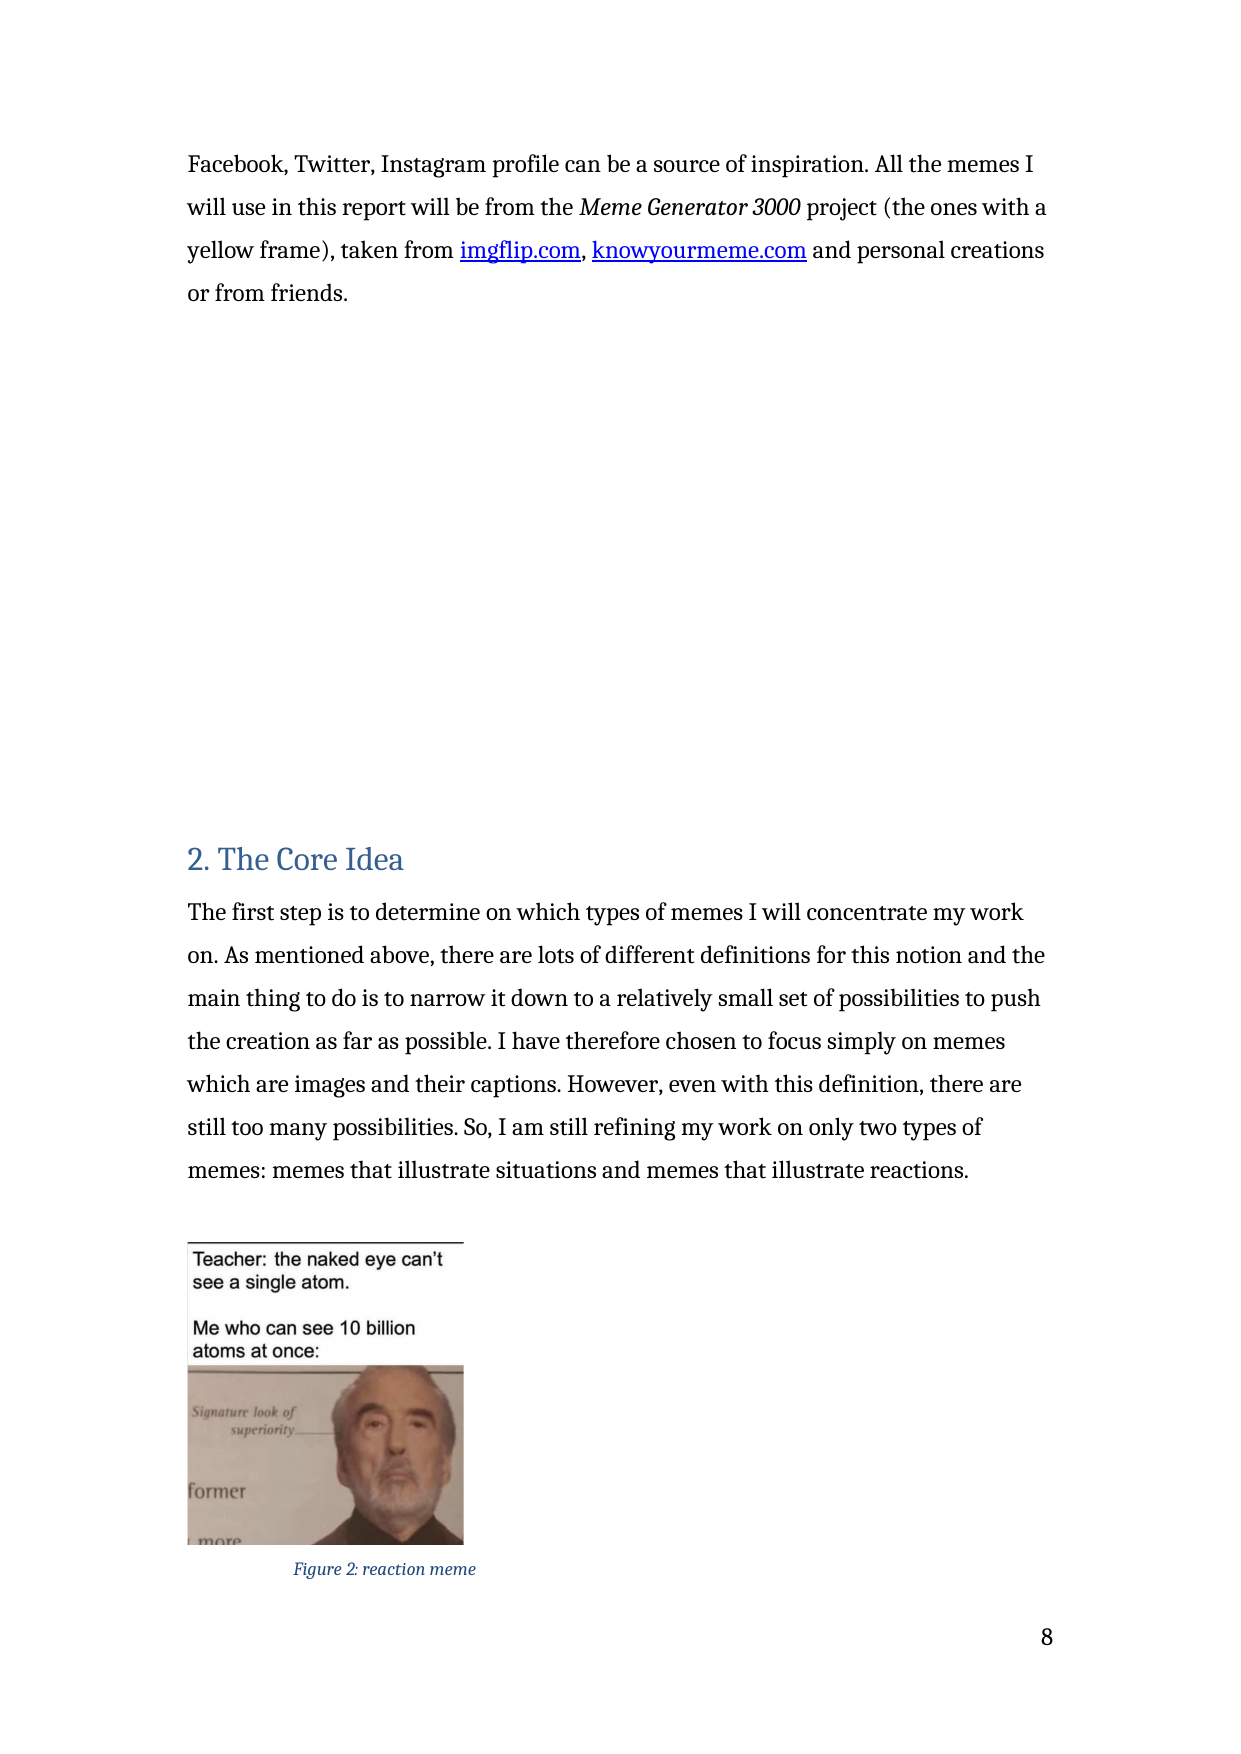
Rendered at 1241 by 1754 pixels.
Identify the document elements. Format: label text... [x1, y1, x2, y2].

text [187, 150, 1053, 308]
subtitle 2. The Core Idea [187, 840, 1053, 878]
text The first step is to determine on which types of memes I will concentrate my work on. As mentioned above, there are lots of different definitions for this notion and the main thing to do is to narrow it down to a relatively small set of possibilities to push the creation as far as possible. I have therefore chosen to focus simply on memes which are images and their captions. However, even with this definition, there are still too many possibilities. So, I am still refining my work on only two types of memes: memes that illustrate situations and memes that illustrate reactions. [187, 897, 1053, 1185]
text Figure : reaction meme [187, 1559, 583, 1580]
picture [187, 1242, 464, 1545]
